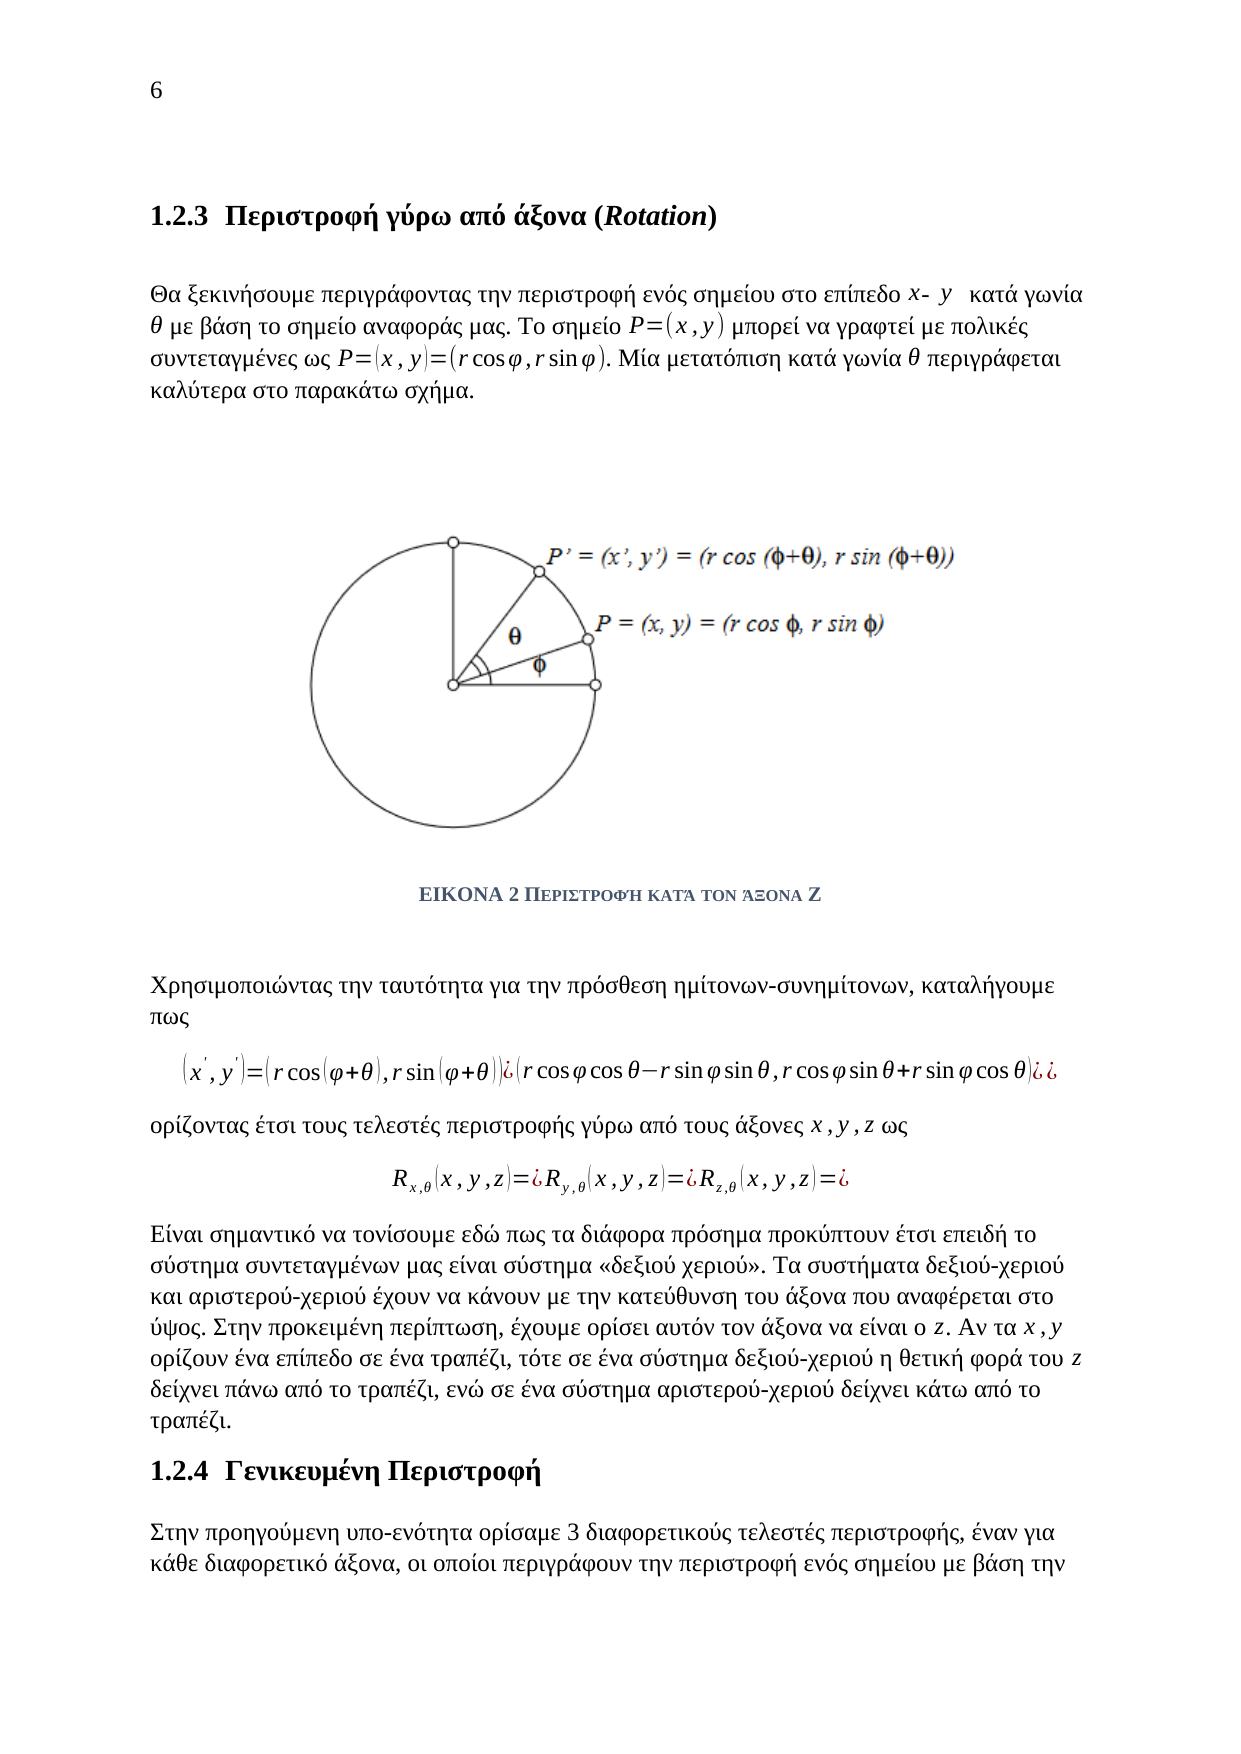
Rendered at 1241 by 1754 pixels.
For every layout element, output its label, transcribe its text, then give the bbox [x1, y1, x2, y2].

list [150, 1517, 1090, 1577]
text Είναι σημαντικό να τονίσουμε εδώ πως τα διάφορα πρόσημα προκύπτουν έτσι επειδή το σύστημα συντεταγμένων μας είναι σύστημα «δεξιού χεριού». Τα συστήματα δεξιού-χεριού και αριστερού-χεριού έχουν να κάνουν με την κατεύθυνση του άξονα που αναφέρεται στο ύψος. Στην προκειμένη περίπτωση, έχουμε ορίσει αυτόν τον άξονα να είναι ο . Αν τα ορίζουν ένα επίπεδο σε ένα τραπέζι, τότε σε ένα σύστημα δεξιού-χεριού η θετική φορά του δείχνει πάνω από το τραπέζι, ενώ σε ένα σύστημα αριστερού-χεριού δείχνει κάτω από το τραπέζι. [150, 1219, 1090, 1434]
text ορίζοντας έτσι τους τελεστές περιστροφής γύρω από τους άξονες ως [150, 1110, 1090, 1139]
picture [150, 471, 1090, 863]
text Θα ξεκινήσουμε περιγράφοντας την περιστροφή ενός σημείου στο επίπεδο - κατά γωνία με βάση το σημείο αναφοράς μας. Το σημείο μπορεί να γραφτεί με πολικές συντεταγμένες ως . Μία μετατόπιση κατά γωνία περιγράφεται καλύτερα στο παρακάτω σχήμα. [150, 279, 1090, 404]
text ΕΙΚΟΝΑ 2 Περιστροφή κατά τον άξονα Z [150, 882, 1090, 906]
subtitle Περιστροφή γύρω από άξονα (Rotation) [150, 198, 1090, 231]
subtitle Γενικευμένη Περιστροφή [150, 1453, 1090, 1486]
text Χρησιμοποιώντας την ταυτότητα για την πρόσθεση ημίτονων-συνημίτονων, καταλήγουμε πως [150, 970, 1090, 1030]
